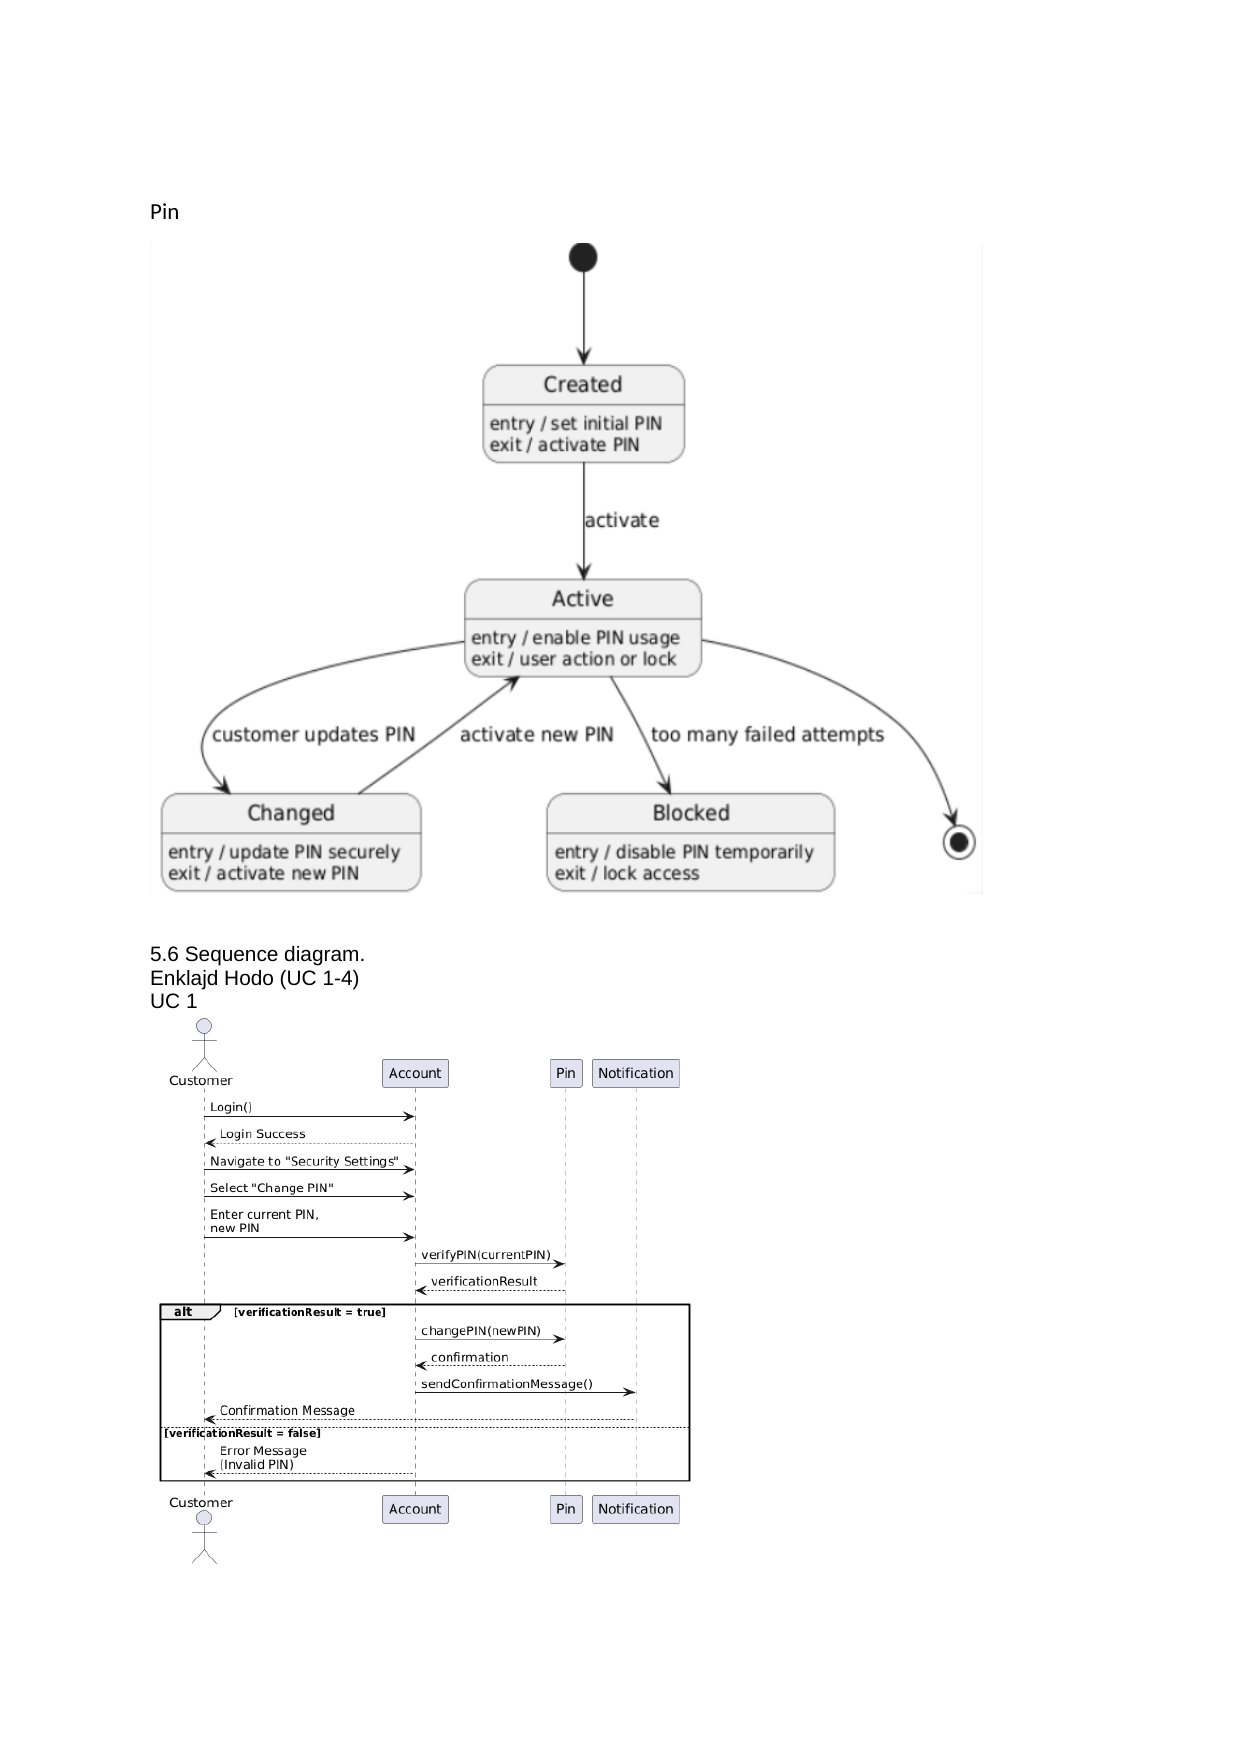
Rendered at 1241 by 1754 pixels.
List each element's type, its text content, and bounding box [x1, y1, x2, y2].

text UC 1 [150, 989, 1090, 1013]
text Enklajd Hodo (UC 1-4) [150, 965, 1090, 989]
picture [150, 243, 984, 894]
text 5.6 Sequence diagram. [150, 941, 1090, 965]
picture [150, 1013, 694, 1568]
text Pin [150, 197, 1090, 225]
